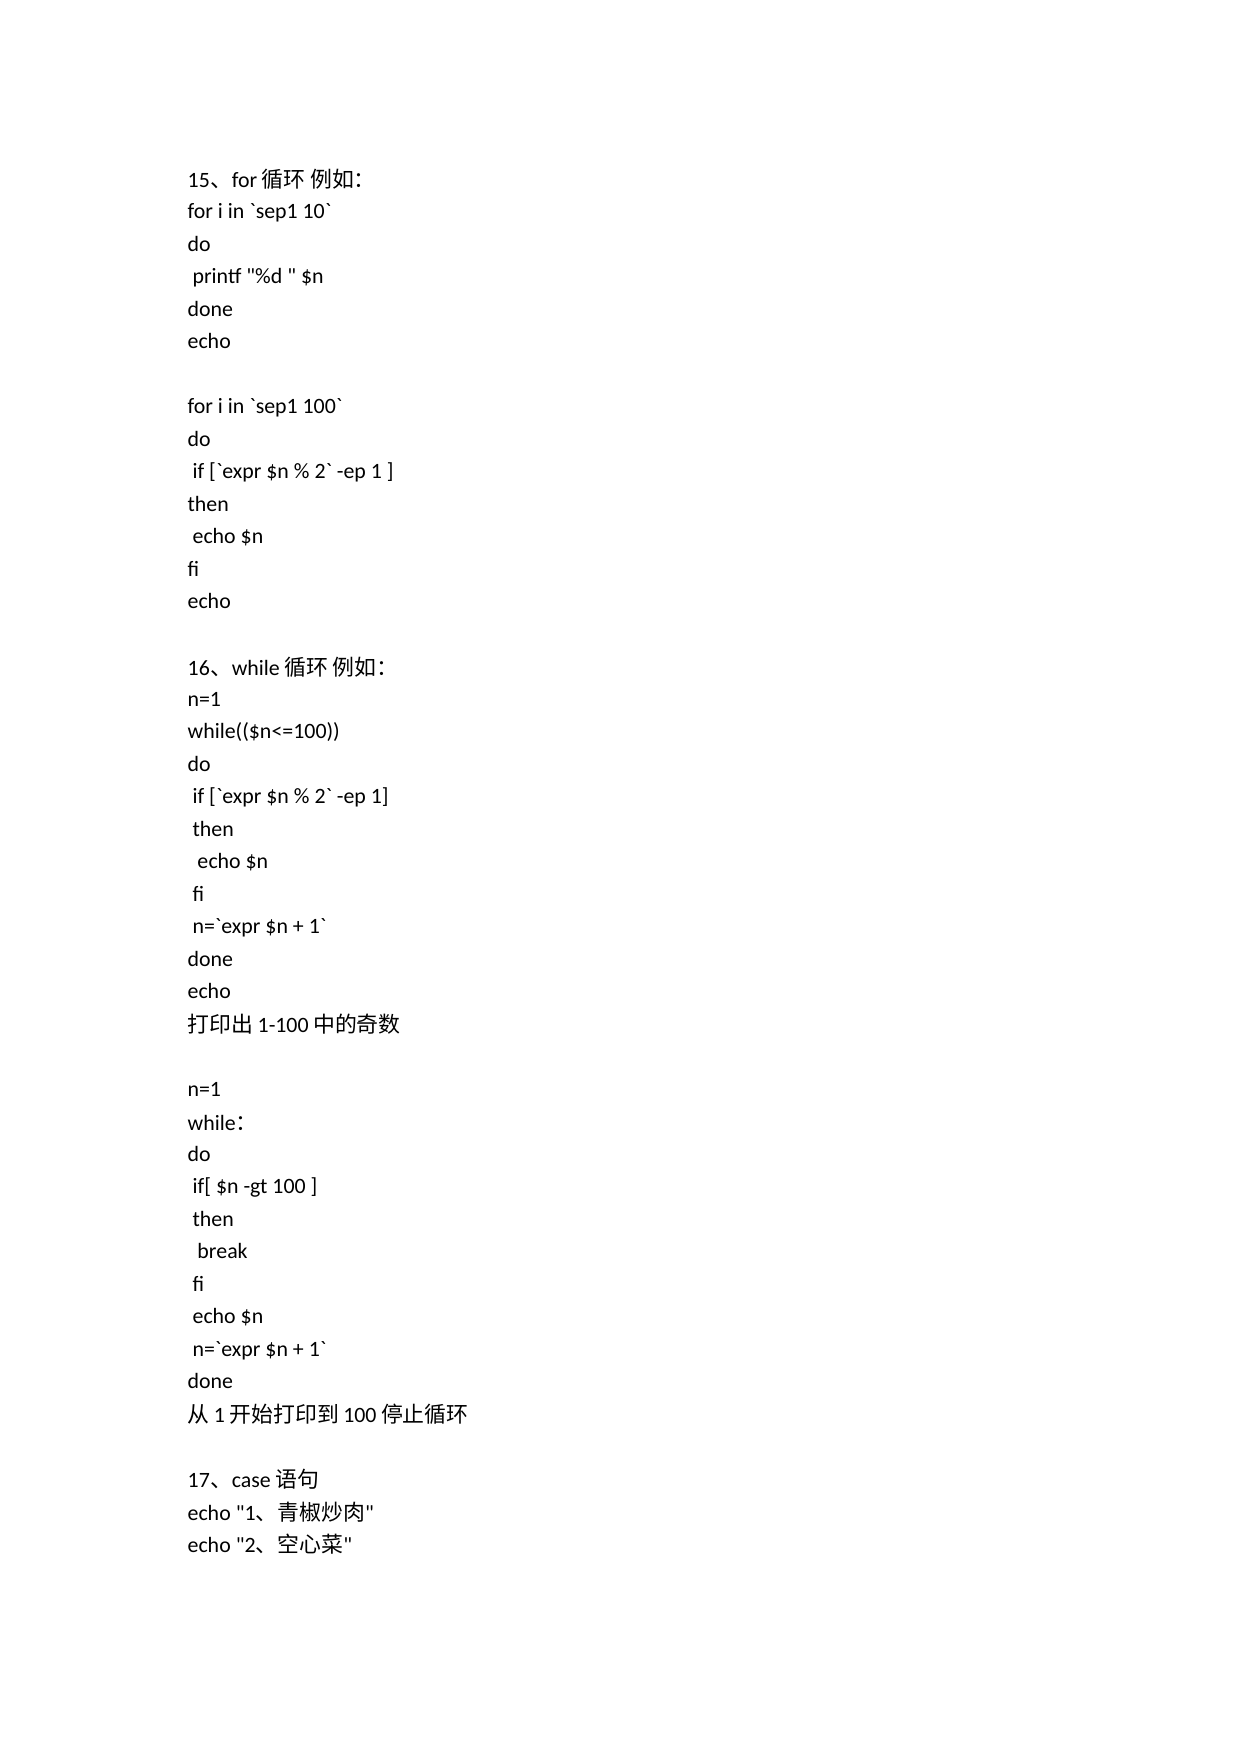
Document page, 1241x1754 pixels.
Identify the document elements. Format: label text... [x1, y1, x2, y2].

text 打印出1-100中的奇数 [187, 1007, 1053, 1039]
text do [187, 747, 1053, 779]
text echo [187, 974, 1053, 1007]
text echo $n [187, 519, 1053, 552]
text n=`expr $n + 1` [187, 1332, 1053, 1364]
text 17、case语句 [187, 1462, 1053, 1494]
text fi [187, 552, 1053, 584]
text done [187, 1364, 1053, 1397]
text done [187, 292, 1053, 324]
text n=1 [187, 682, 1053, 714]
text n=1 [187, 1072, 1053, 1104]
text echo [187, 584, 1053, 617]
text 16、while循环 例如： [187, 649, 1053, 682]
text while(($n<=100)) [187, 714, 1053, 747]
text fi [187, 877, 1053, 909]
text printf "%d " $n [187, 259, 1053, 292]
text echo "1、青椒炒肉" [187, 1494, 1053, 1527]
text then [187, 812, 1053, 844]
text then [187, 487, 1053, 519]
text do [187, 227, 1053, 259]
text 从1开始打印到100停止循环 [187, 1397, 1053, 1429]
text then [187, 1202, 1053, 1234]
text 15、for循环 例如： [187, 162, 1053, 194]
text n=`expr $n + 1` [187, 909, 1053, 942]
text echo $n [187, 1299, 1053, 1332]
text if [`expr $n % 2` -ep 1] [187, 779, 1053, 812]
text for i in `sep1 100` [187, 389, 1053, 422]
text if[ $n -gt 100 ] [187, 1169, 1053, 1202]
text echo $n [187, 844, 1053, 877]
text echo [187, 324, 1053, 357]
text while： [187, 1104, 1053, 1137]
text echo "2、空心菜" [187, 1527, 1053, 1559]
text if [`expr $n % 2` -ep 1 ] [187, 454, 1053, 487]
text done [187, 942, 1053, 974]
text do [187, 422, 1053, 454]
text do [187, 1137, 1053, 1169]
text for i in `sep1 10` [187, 194, 1053, 227]
text fi [187, 1267, 1053, 1299]
text break [187, 1234, 1053, 1267]
